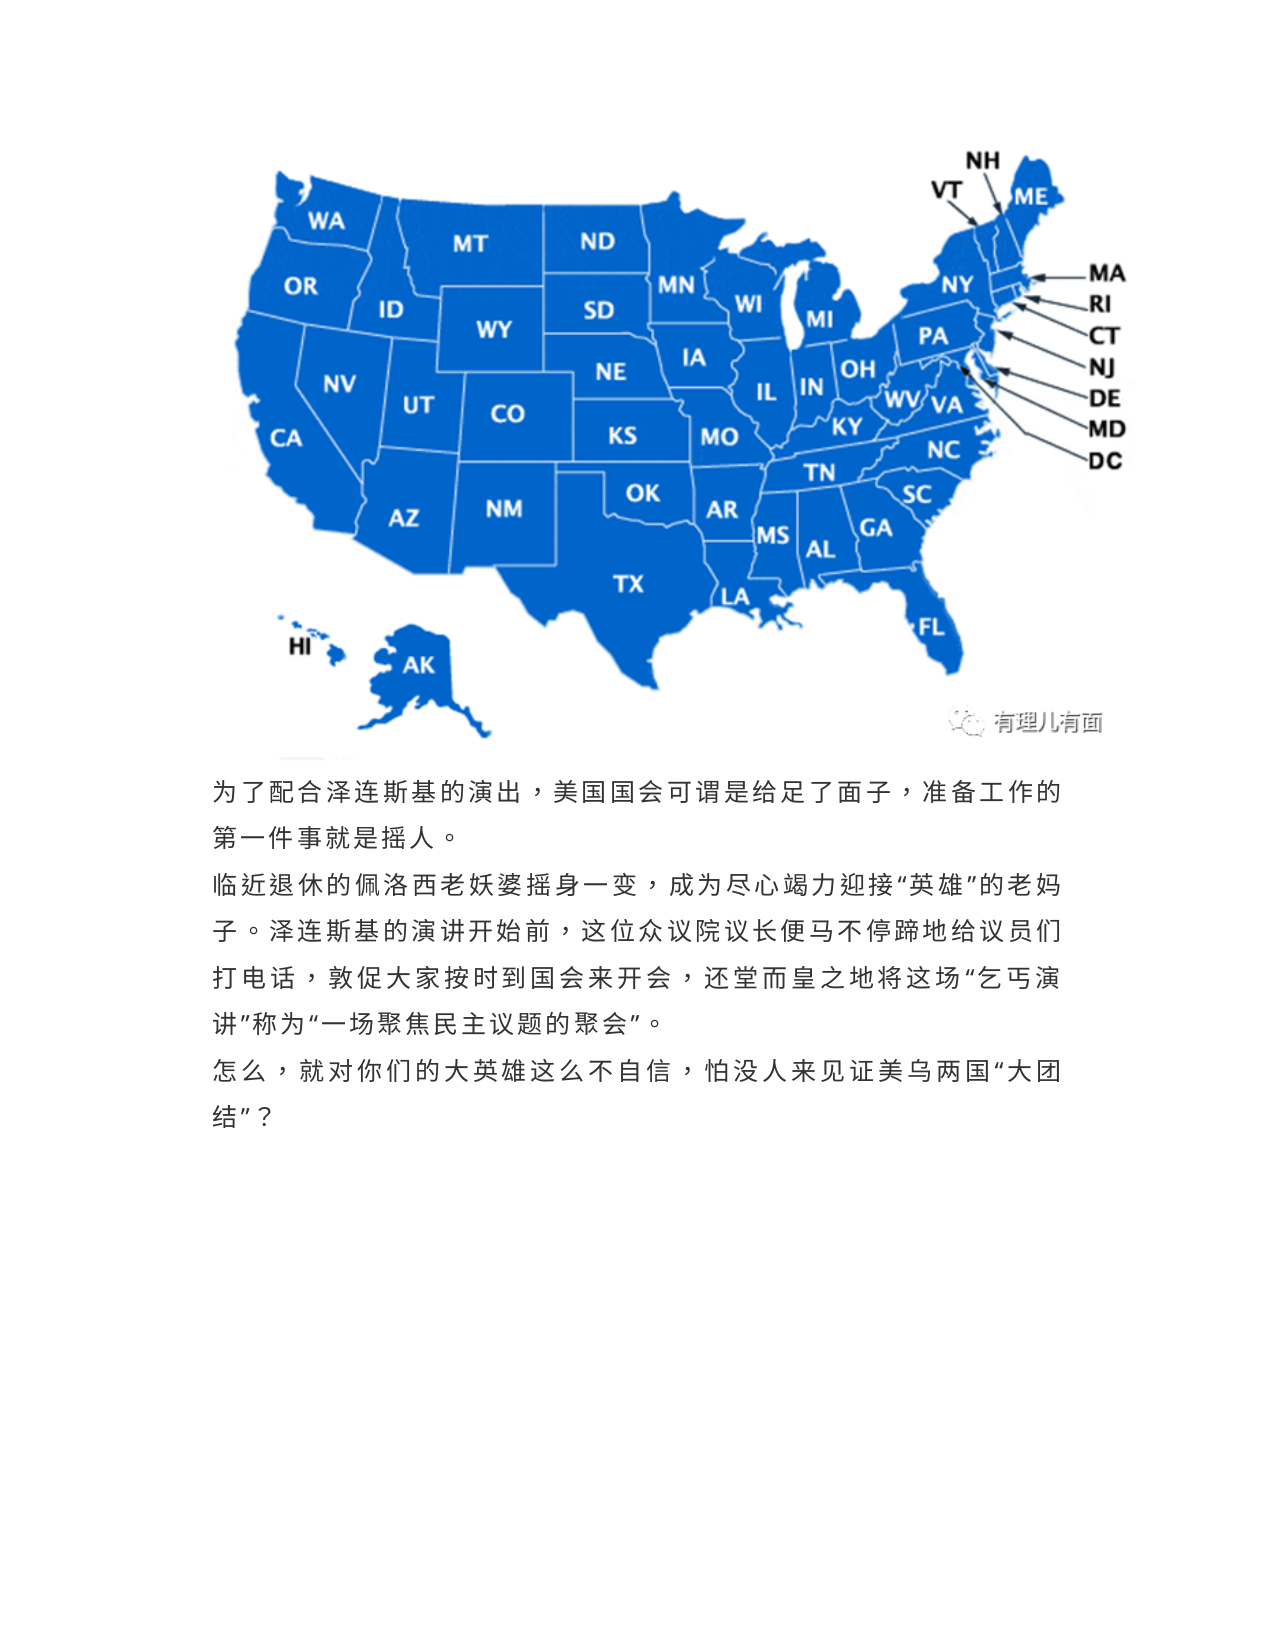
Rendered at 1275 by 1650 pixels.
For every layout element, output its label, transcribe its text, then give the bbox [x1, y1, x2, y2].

picture [231, 150, 1132, 763]
text 怎么，就对你们的大英雄这么不自信，怕没人来见证美乌两国“大团结”？ [212, 1041, 1062, 1134]
text 临近退休的佩洛西老妖婆摇身一变，成为尽心竭力迎接“英雄”的老妈子。泽连斯基的演讲开始前，这位众议院议长便马不停蹄地给议员们打电话，敦促大家按时到国会来开会，还堂而皇之地将这场“乞丐演讲”称为“一场聚焦民主议题的聚会”。 [212, 855, 1062, 1041]
text 为了配合泽连斯基的演出，美国国会可谓是给足了面子，准备工作的第一件事就是摇人。 [212, 762, 1062, 855]
